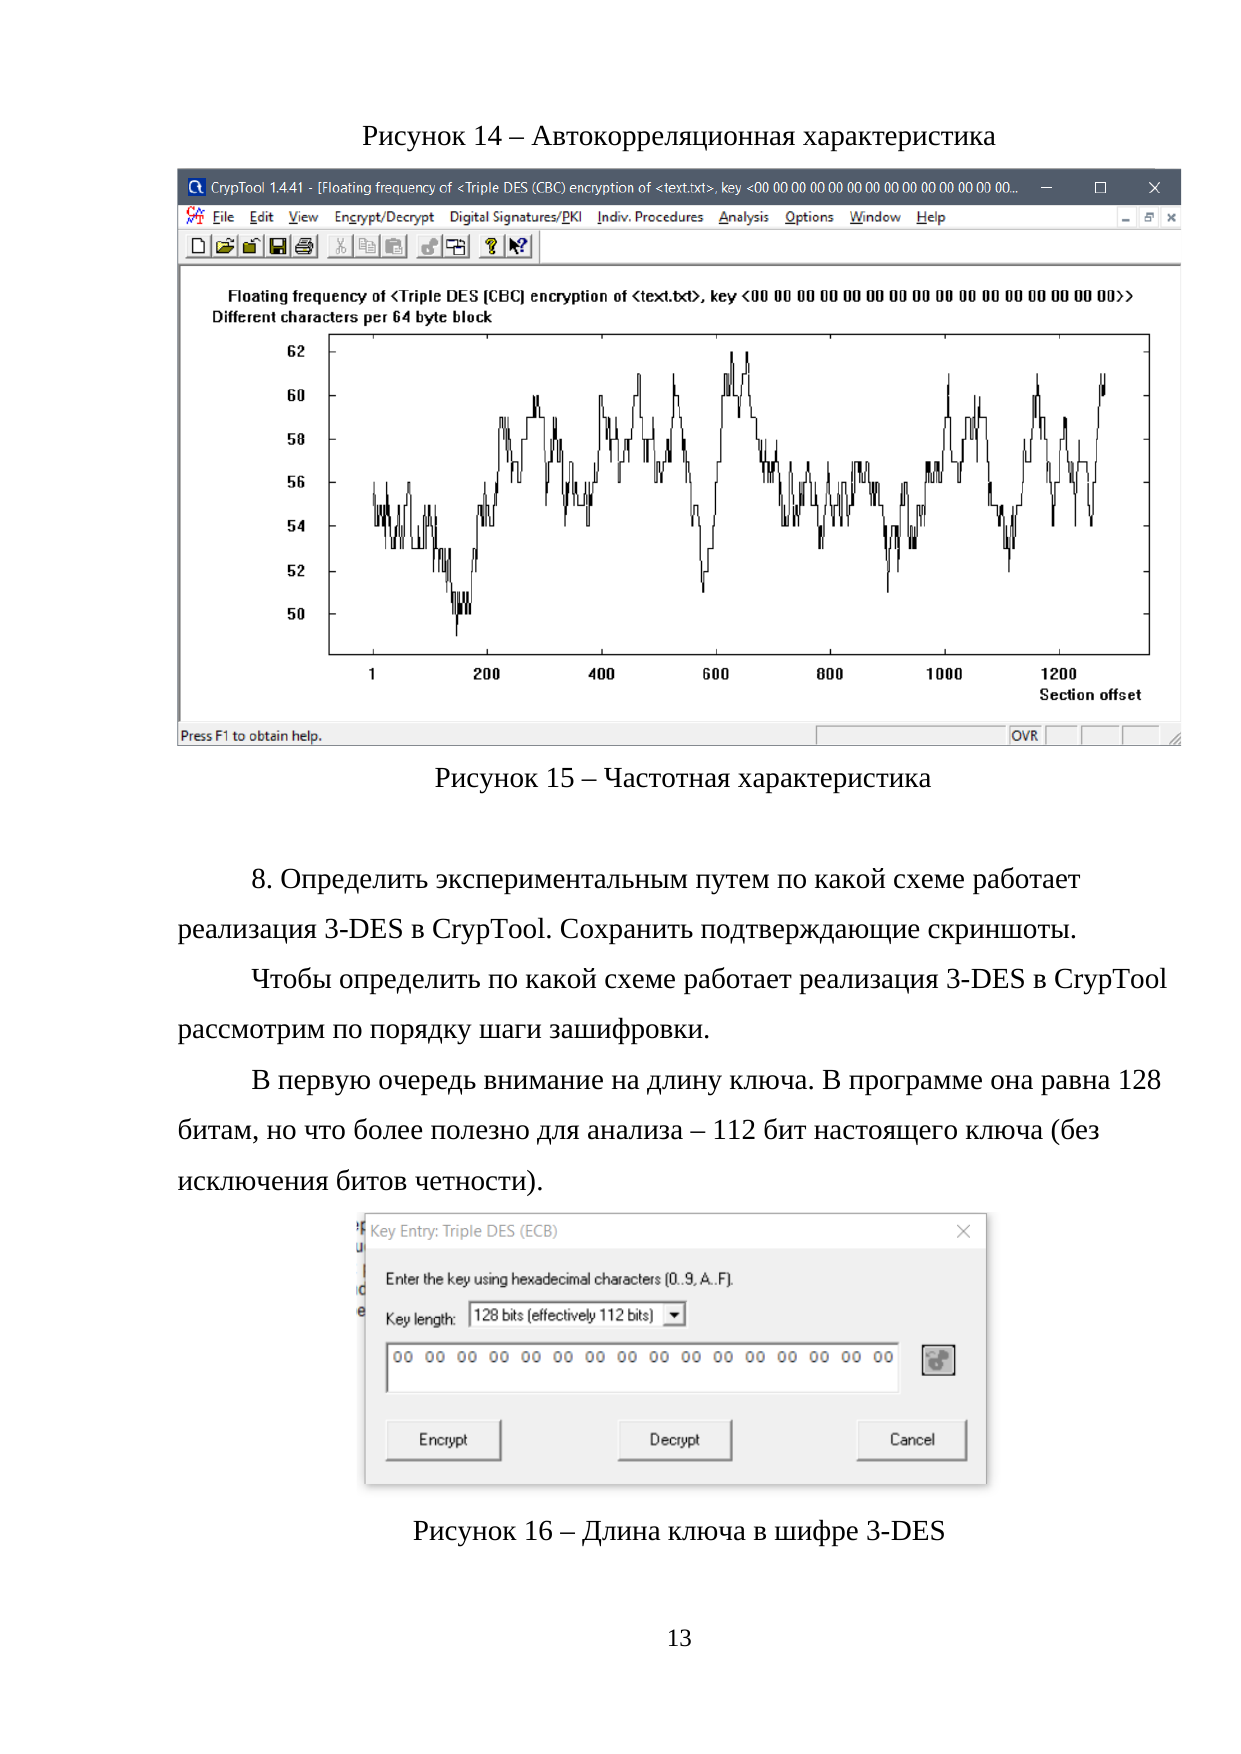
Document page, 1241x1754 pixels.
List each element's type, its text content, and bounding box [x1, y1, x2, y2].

text Рисунок 14 – Автокорреляционная характеристика [177, 118, 1181, 152]
text Чтобы определить по какой схеме работает реализация 3-DES в CrypTool рассмотрим по порядку шаги зашифровки. [177, 961, 1181, 1045]
text 8. Определить экспериментальным путем по какой схеме работает реализация 3-DES в CrypTool. Сохранить подтверждающие скриншоты. [177, 861, 1181, 944]
text Рисунок 16 – Длина ключа в шифре 3-DES [177, 1513, 1181, 1547]
text Рисунок 15 – Частотная характеристика [177, 760, 1181, 794]
picture [177, 168, 1182, 746]
picture [356, 1212, 1002, 1499]
text В первую очередь внимание на длину ключа. В программе она равна 128 битам, но что более полезно для анализа – 112 бит настоящего ключа (без исключения битов четности). [177, 1062, 1181, 1196]
